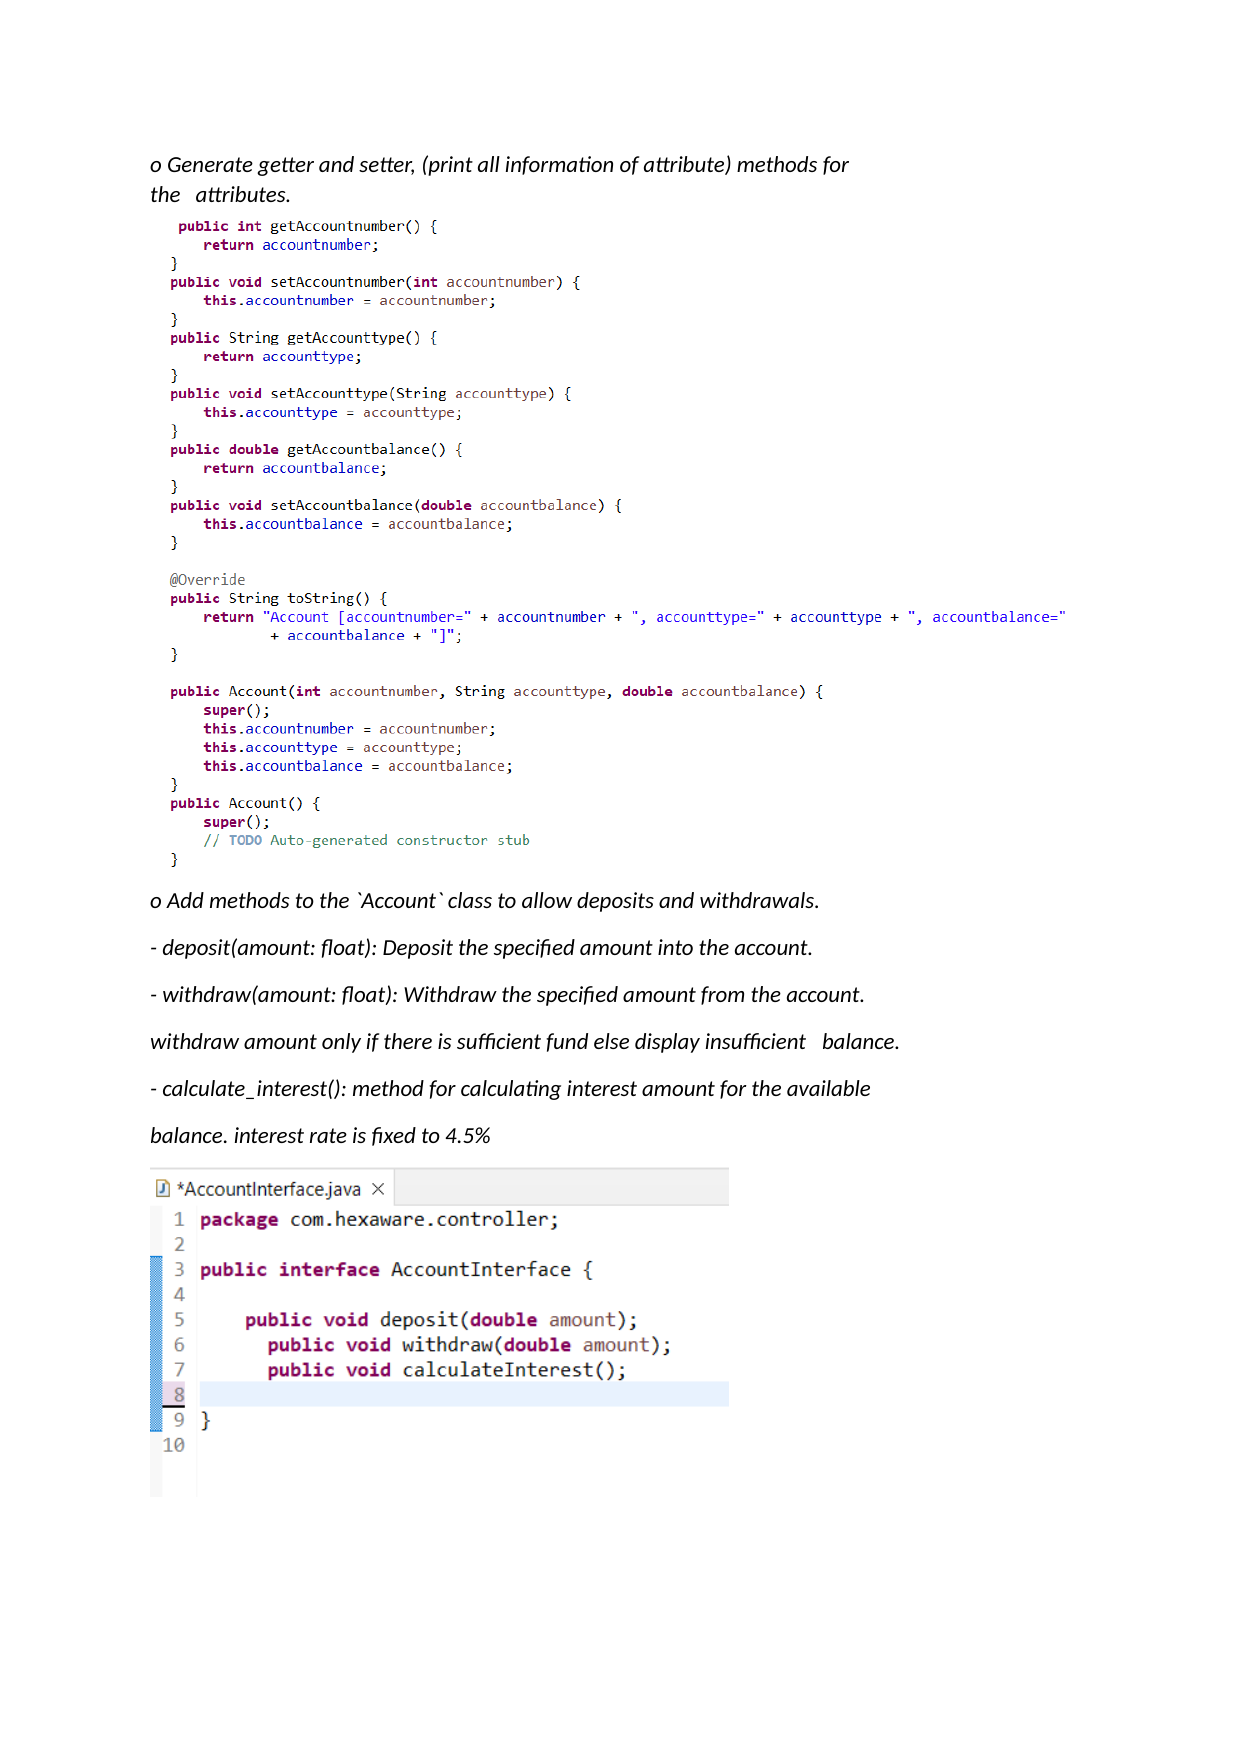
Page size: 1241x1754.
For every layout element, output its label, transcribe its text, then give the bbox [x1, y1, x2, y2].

text withdraw amount only if there is sufficient fund else display insufficient balance. [150, 1027, 1090, 1055]
text balance. interest rate is fixed to 4.5% [150, 1121, 1090, 1149]
text - withdraw(amount: float): Withdraw the specified amount from the account. [150, 980, 1090, 1008]
picture [150, 1167, 729, 1497]
text o Generate getter and setter, (print all information of attribute) methods for the attributes. [150, 150, 1090, 210]
text - deposit(amount: float): Deposit the specified amount into the account. [150, 933, 1090, 962]
text - calculate_interest(): method for calculating interest amount for the available [150, 1074, 1090, 1102]
text o Add methods to the `Account` class to allow deposits and withdrawals. [150, 887, 1090, 915]
picture [150, 210, 1091, 868]
